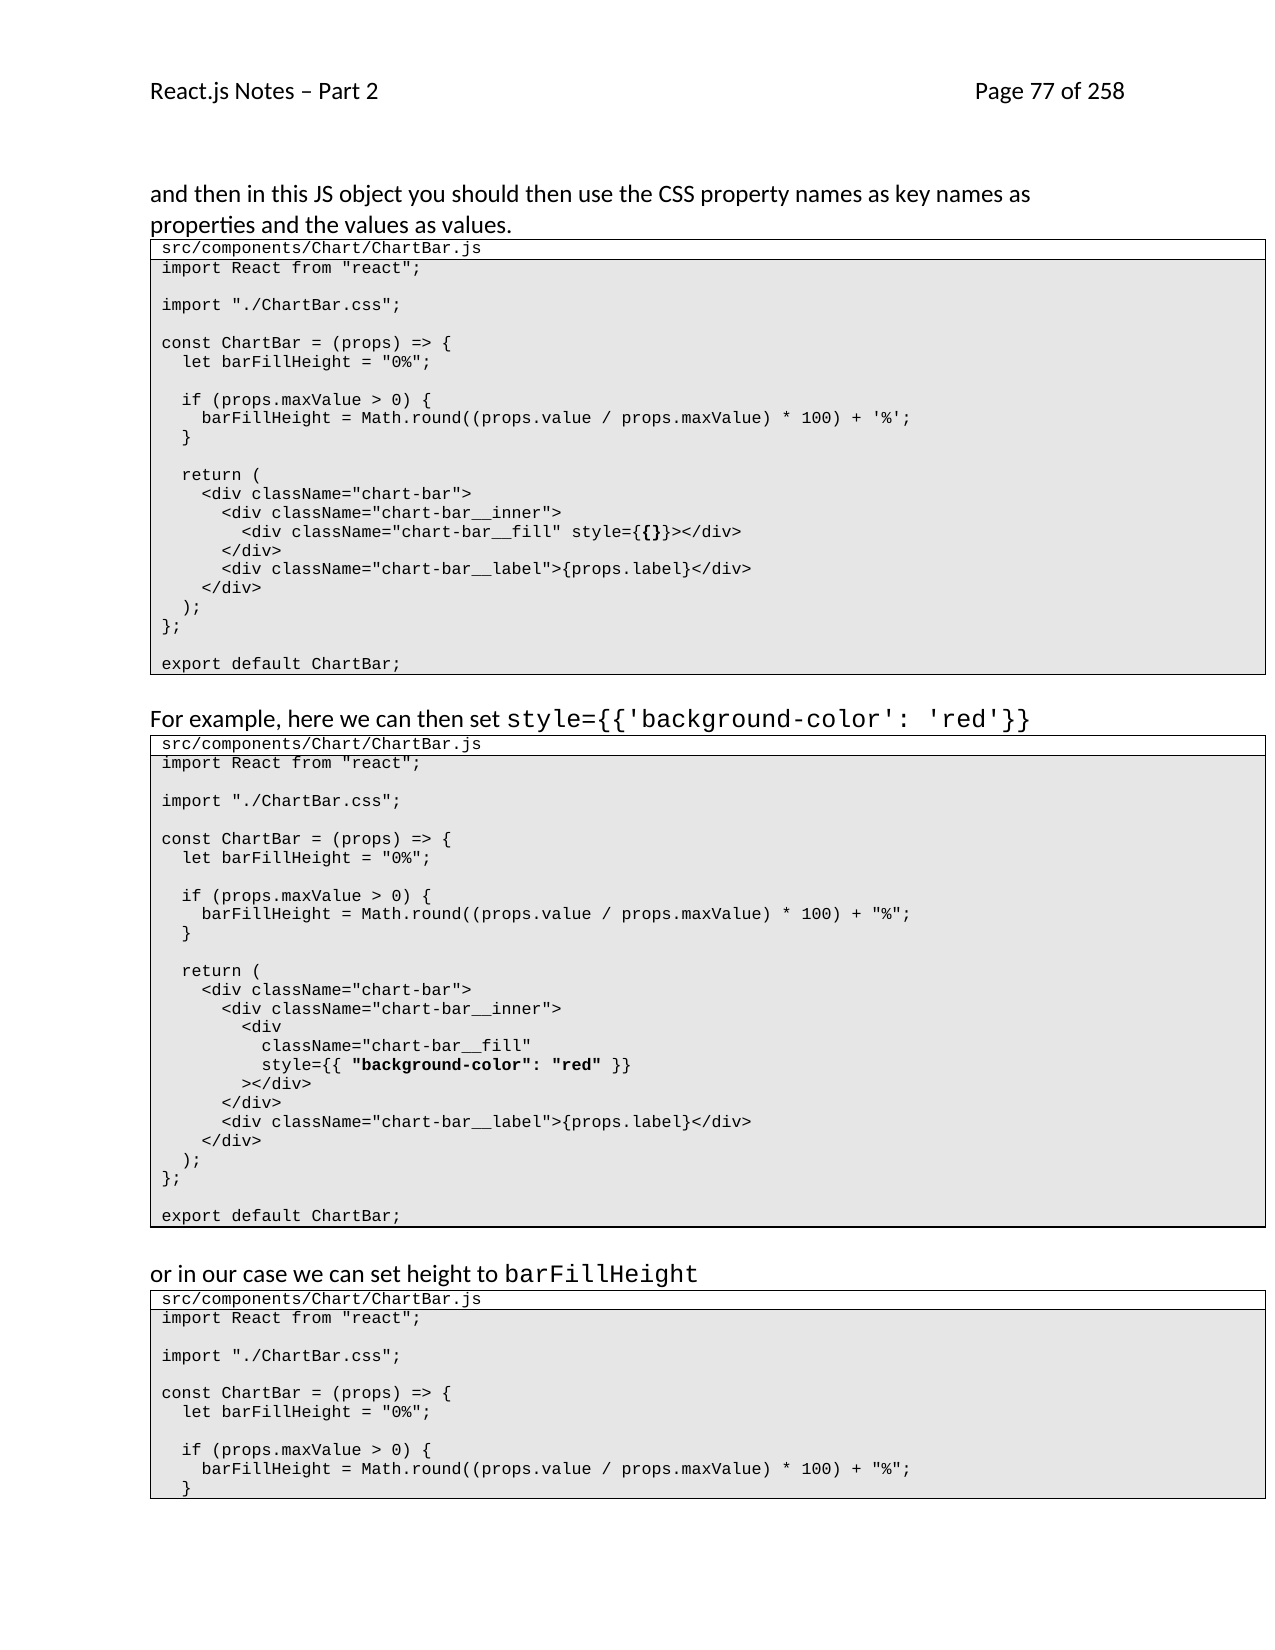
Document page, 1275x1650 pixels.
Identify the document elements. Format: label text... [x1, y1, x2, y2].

table_header src/components/Chart/ChartBar.js [151, 736, 1265, 754]
table_header src/components/Chart/ChartBar.js [151, 1291, 1265, 1309]
table_header src/components/Chart/ChartBar.js [151, 240, 1265, 259]
text and then in this JS object you should then use the CSS property names as key names as properties and the values as values. [150, 178, 1125, 239]
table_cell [151, 1310, 1265, 1498]
table_cell import React from "react"; import "./ChartBar.css"; const ChartBar = (props) => { let barFillHeight = "0%"; if (props.maxValue > 0) { barFillHeight = Math.round((props.value / props.maxValue) * 100) + "%"; } return ( <div className="chart-bar"> <div className="chart-bar__inner"> <div className="chart-bar__fill" style={{ "background-color": "red" }} ></div> </div> <div className="chart-bar__label">{props.label}</div> </div> ); }; export default ChartBar; [151, 756, 1265, 1226]
text For example, here we can then set style={{'background-color': 'red'}} [150, 703, 1125, 735]
text or in our case we can set height to barFillHeight [150, 1258, 1125, 1290]
